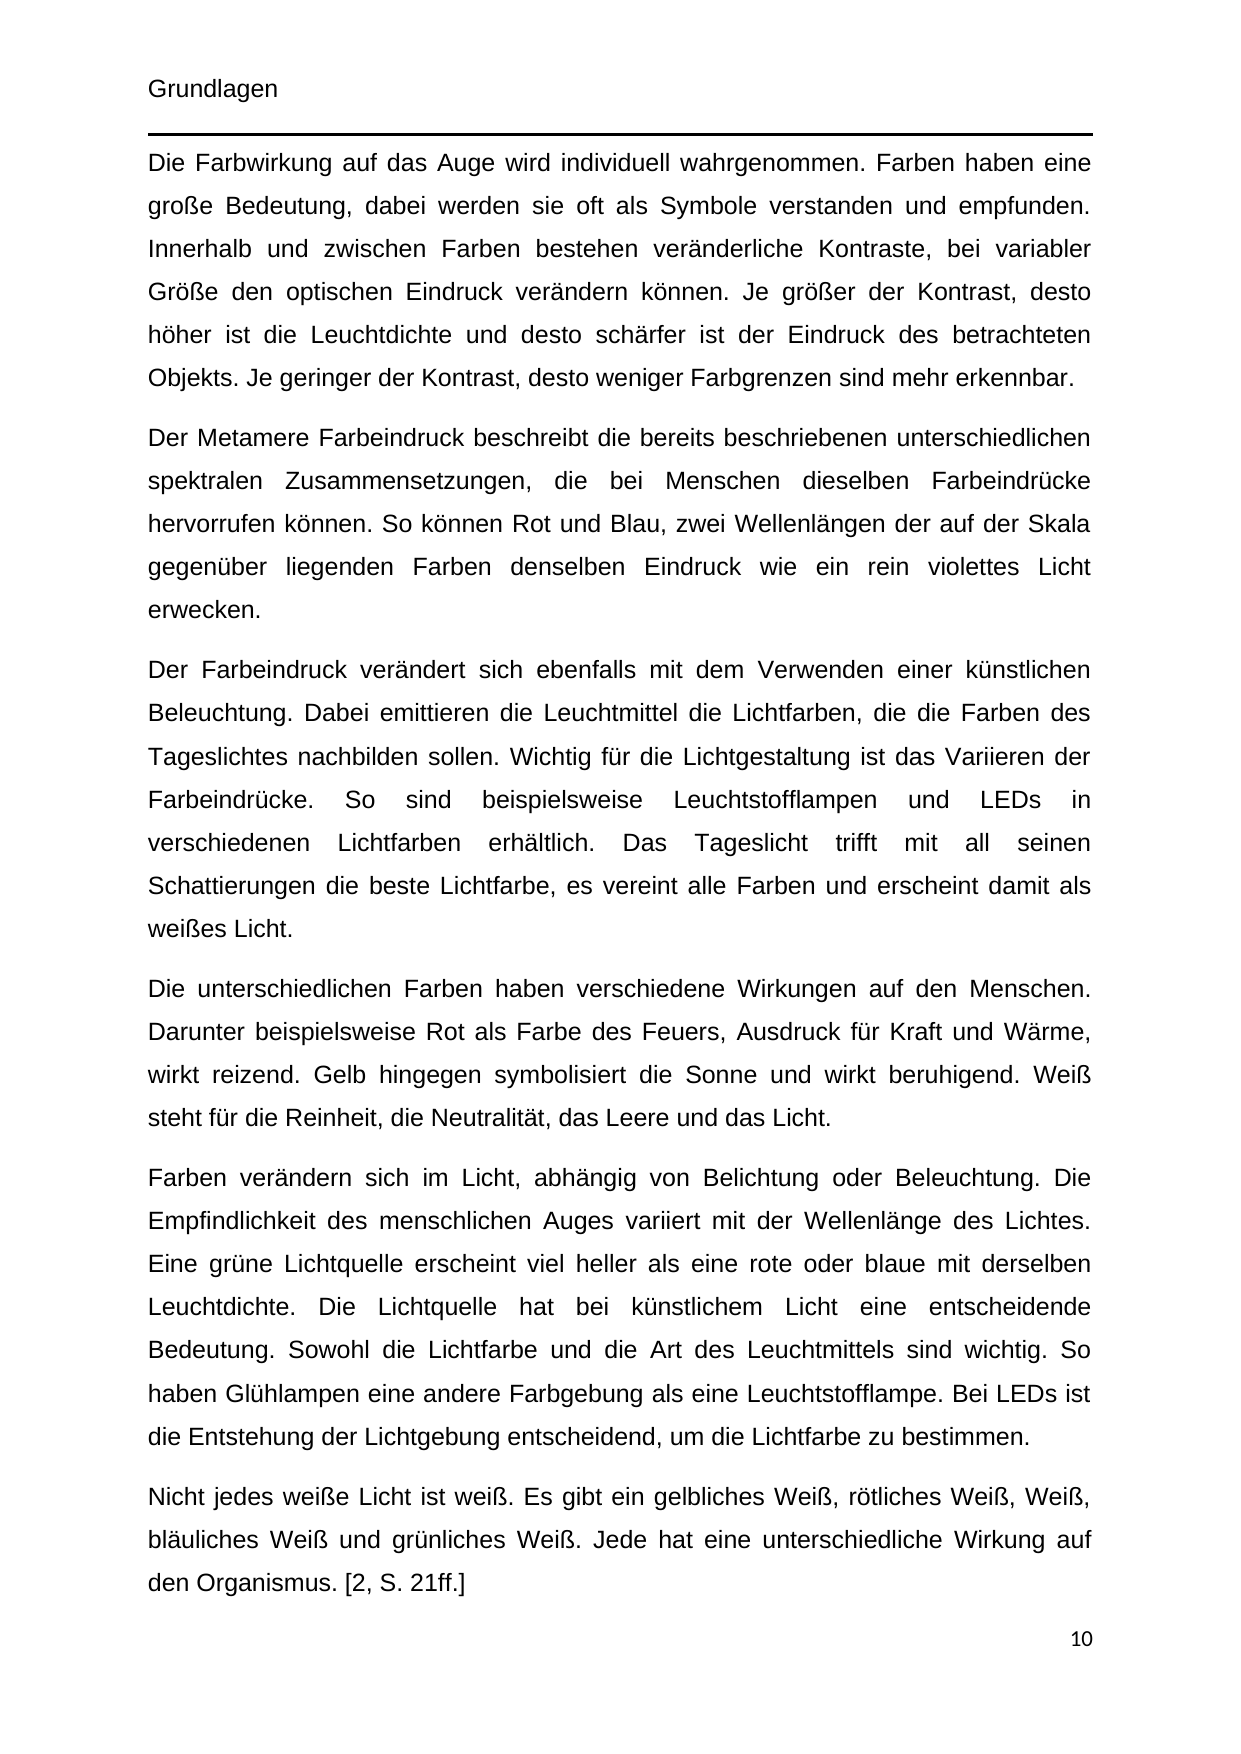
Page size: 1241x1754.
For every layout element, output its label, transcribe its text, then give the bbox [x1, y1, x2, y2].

text Nicht jedes weiße Licht ist weiß. Es gibt ein gelbliches Weiß, rötliches Weiß, Weiß, bläuliches Weiß und grünliches Weiß. Jede hat eine unterschiedliche Wirkung auf den Organismus. [2, S. 21ff.] [148, 1482, 1093, 1597]
text Die unterschiedlichen Farben haben verschiedene Wirkungen auf den Menschen. Darunter beispielsweise Rot als Farbe des Feuers, Ausdruck für Kraft und Wärme, wirkt reizend. Gelb hingegen symbolisiert die Sonne und wirkt beruhigend. Weiß steht für die Reinheit, die Neutralität, das Leere und das Licht. [148, 974, 1093, 1132]
text Die Farbwirkung auf das Auge wird individuell wahrgenommen. Farben haben eine große Bedeutung, dabei werden sie oft als Symbole verstanden und empfunden. Innerhalb und zwischen Farben bestehen veränderliche Kontraste, bei variabler Größe den optischen Eindruck verändern können. Je größer der Kontrast, desto höher ist die Leuchtdichte und desto schärfer ist der Eindruck des betrachteten Objekts. Je geringer der Kontrast, desto weniger Farbgrenzen sind mehr erkennbar. [148, 148, 1093, 392]
text Der Farbeindruck verändert sich ebenfalls mit dem Verwenden einer künstlichen Beleuchtung. Dabei emittieren die Leuchtmittel die Lichtfarben, die die Farben des Tageslichtes nachbilden sollen. Wichtig für die Lichtgestaltung ist das Variieren der Farbeindrücke. So sind beispielsweise Leuchtstofflampen und LEDs in verschiedenen Lichtfarben erhältlich. Das Tageslicht trifft mit all seinen Schattierungen die beste Lichtfarbe, es vereint alle Farben und erscheint damit als weißes Licht. [148, 655, 1093, 943]
text Farben verändern sich im Licht, abhängig von Belichtung oder Beleuchtung. Die Empfindlichkeit des menschlichen Auges variiert mit der Wellenlänge des Lichtes. Eine grüne Lichtquelle erscheint viel heller als eine rote oder blaue mit derselben Leuchtdichte. Die Lichtquelle hat bei künstlichem Licht eine entscheidende Bedeutung. Sowohl die Lichtfarbe und die Art des Leuchtmittels sind wichtig. So haben Glühlampen eine andere Farbgebung als eine Leuchtstofflampe. Bei LEDs ist die Entstehung der Lichtgebung entscheidend, um die Lichtfarbe zu bestimmen. [148, 1163, 1093, 1451]
text Der Metamere Farbeindruck beschreibt die bereits beschriebenen unterschiedlichen spektralen Zusammensetzungen, die bei Menschen dieselben Farbeindrücke hervorrufen können. So können Rot und Blau, zwei Wellenlängen der auf der Skala gegenüber liegenden Farben denselben Eindruck wie ein rein violettes Licht erwecken. [148, 423, 1093, 624]
